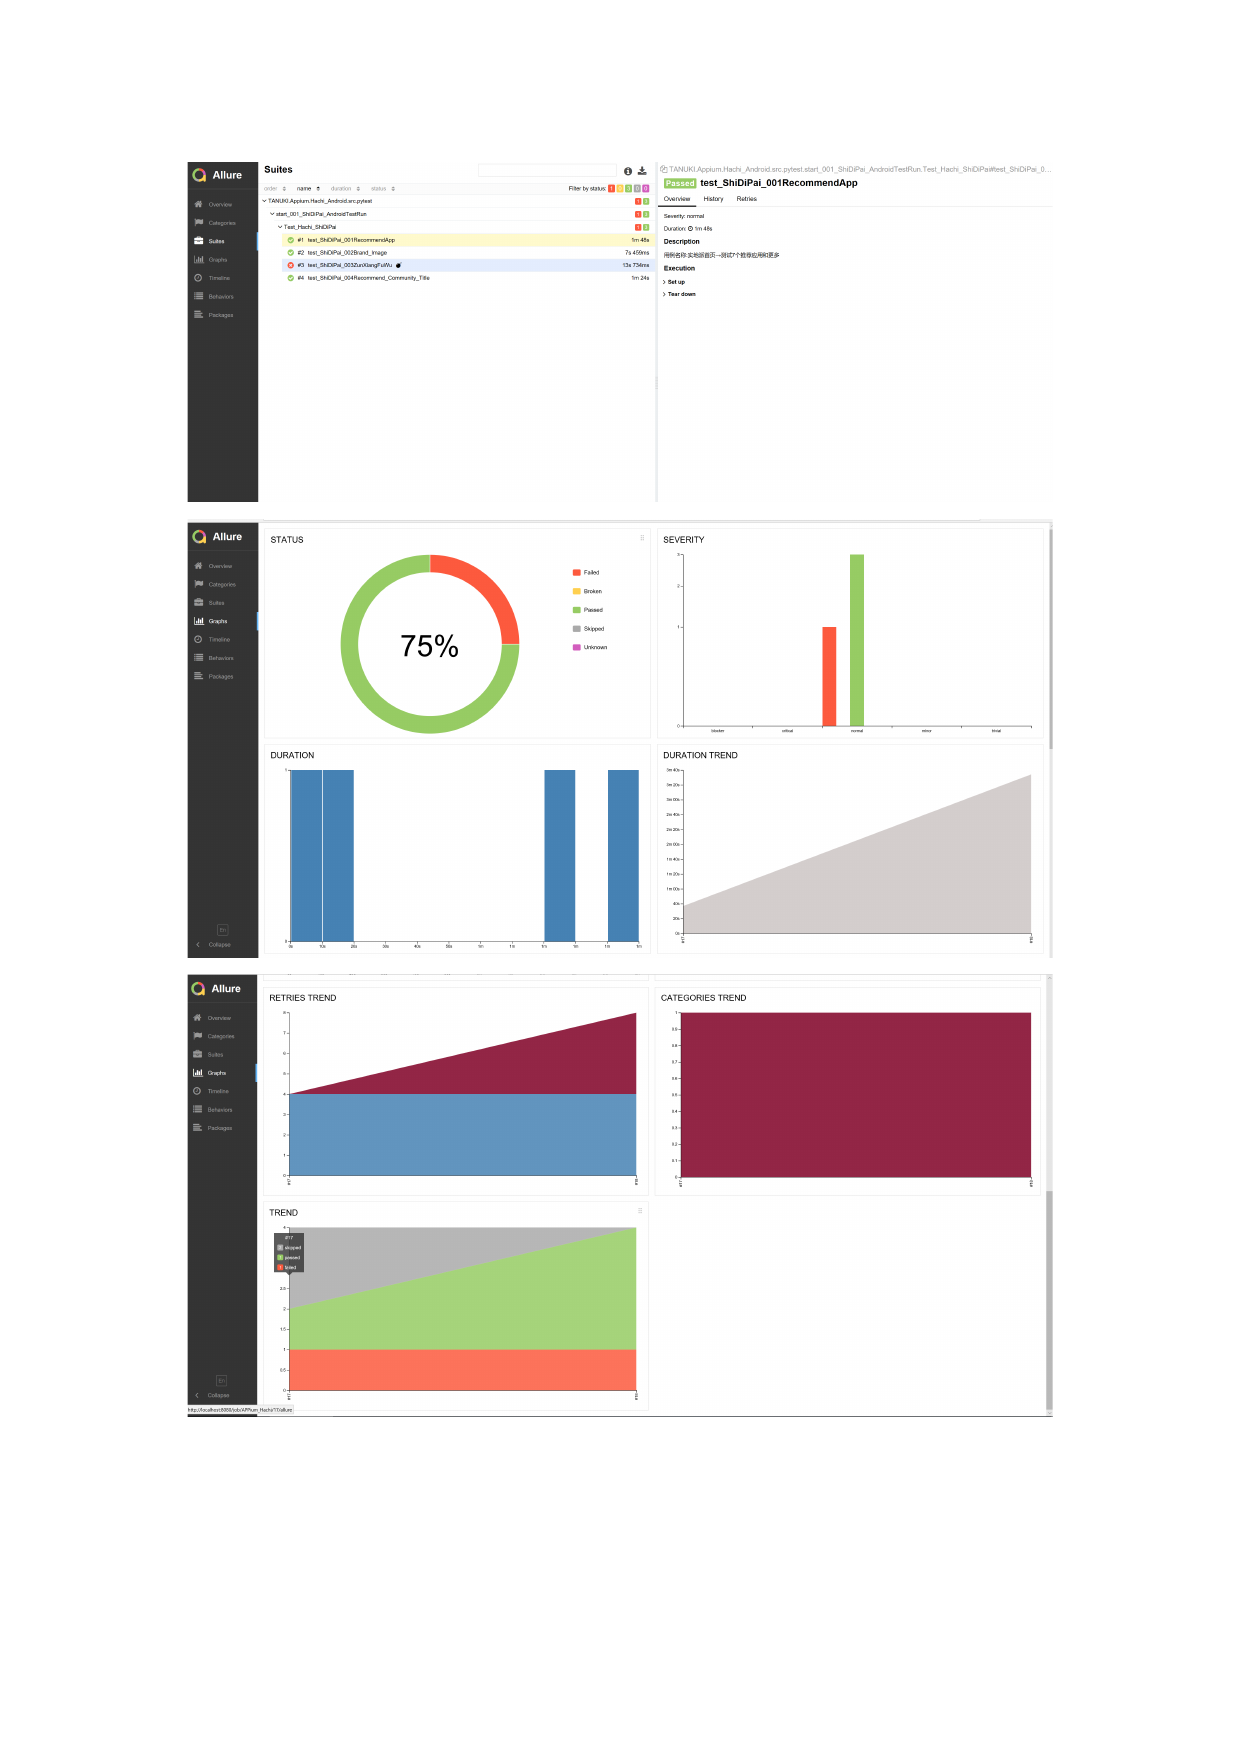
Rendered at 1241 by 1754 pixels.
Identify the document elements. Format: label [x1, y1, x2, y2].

picture [187, 974, 1053, 1417]
picture [187, 519, 1053, 958]
picture [187, 162, 1053, 502]
